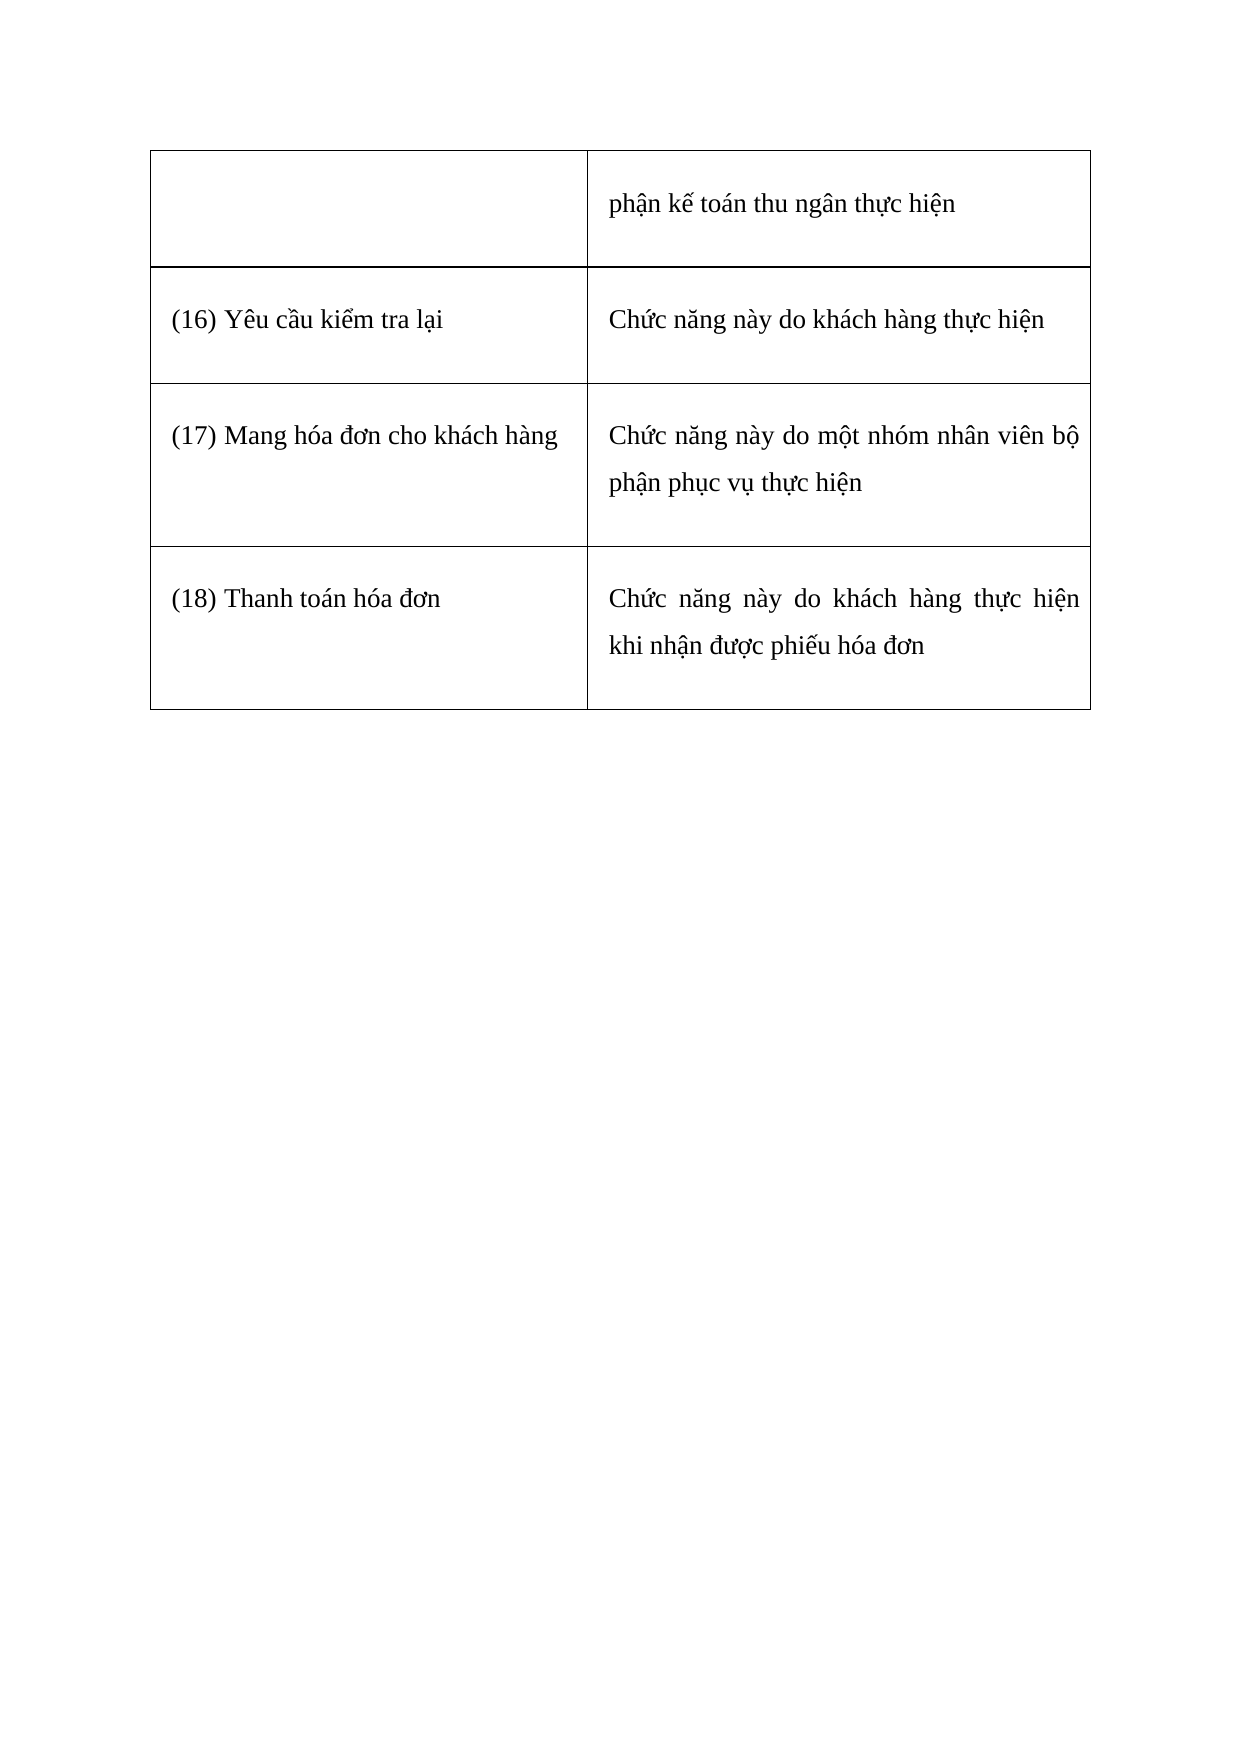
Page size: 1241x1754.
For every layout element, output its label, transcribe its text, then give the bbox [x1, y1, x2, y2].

table_cell Chức năng này do khách hàng thực hiện khi nhận được phiếu hóa đơn [588, 547, 1090, 709]
table_cell (18) Thanh toán hóa đơn [151, 547, 587, 709]
table_cell Chức năng này do một nhóm nhân viên bộ phận phục vụ thực hiện [588, 384, 1090, 546]
table_cell Chức năng này do khách hàng thực hiện [588, 268, 1090, 383]
table_cell (16) Yêu cầu kiểm tra lại [151, 268, 587, 383]
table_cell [588, 151, 1090, 266]
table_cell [151, 151, 587, 266]
table_cell (17) Mang hóa đơn cho khách hàng [151, 384, 587, 546]
